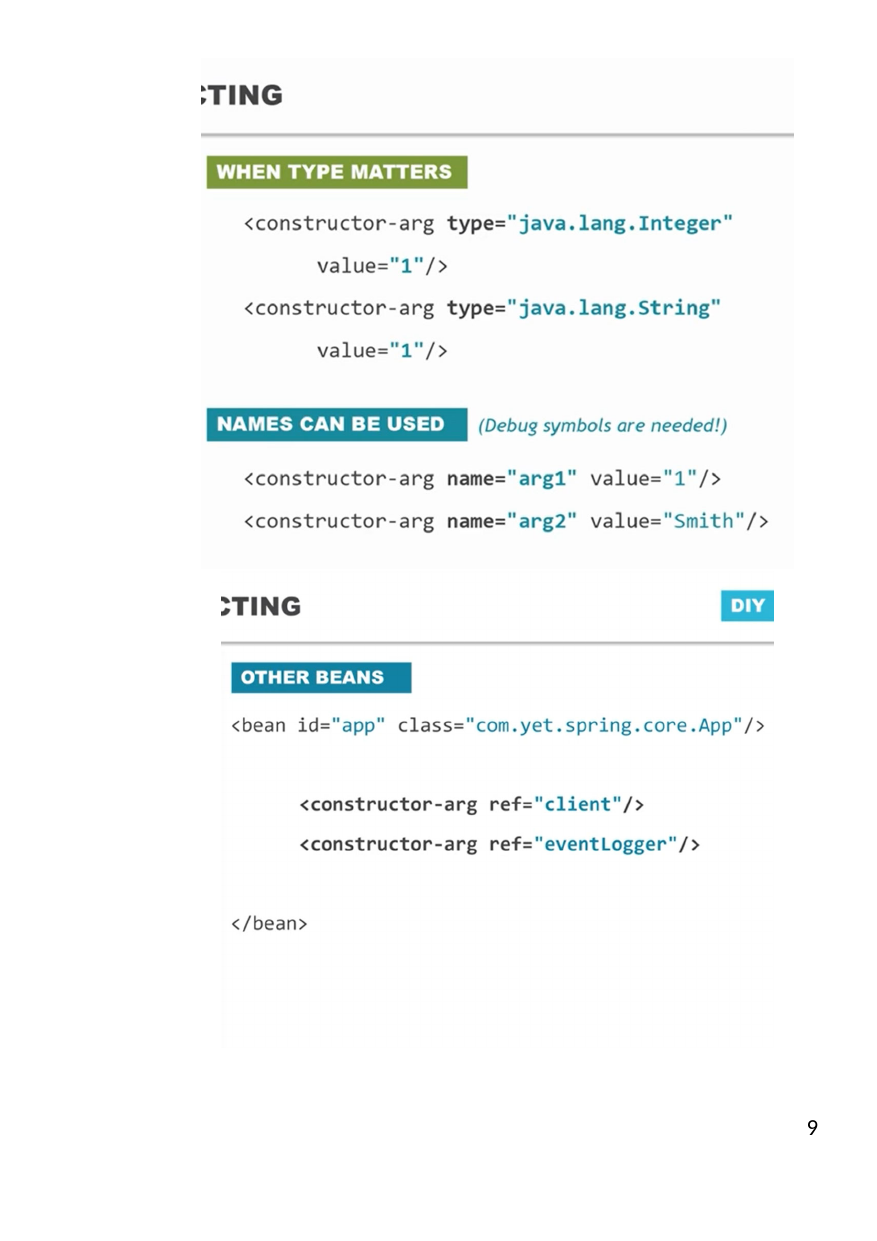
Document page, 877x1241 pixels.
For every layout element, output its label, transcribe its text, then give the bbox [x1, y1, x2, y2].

picture [201, 58, 794, 569]
picture [221, 571, 774, 1048]
